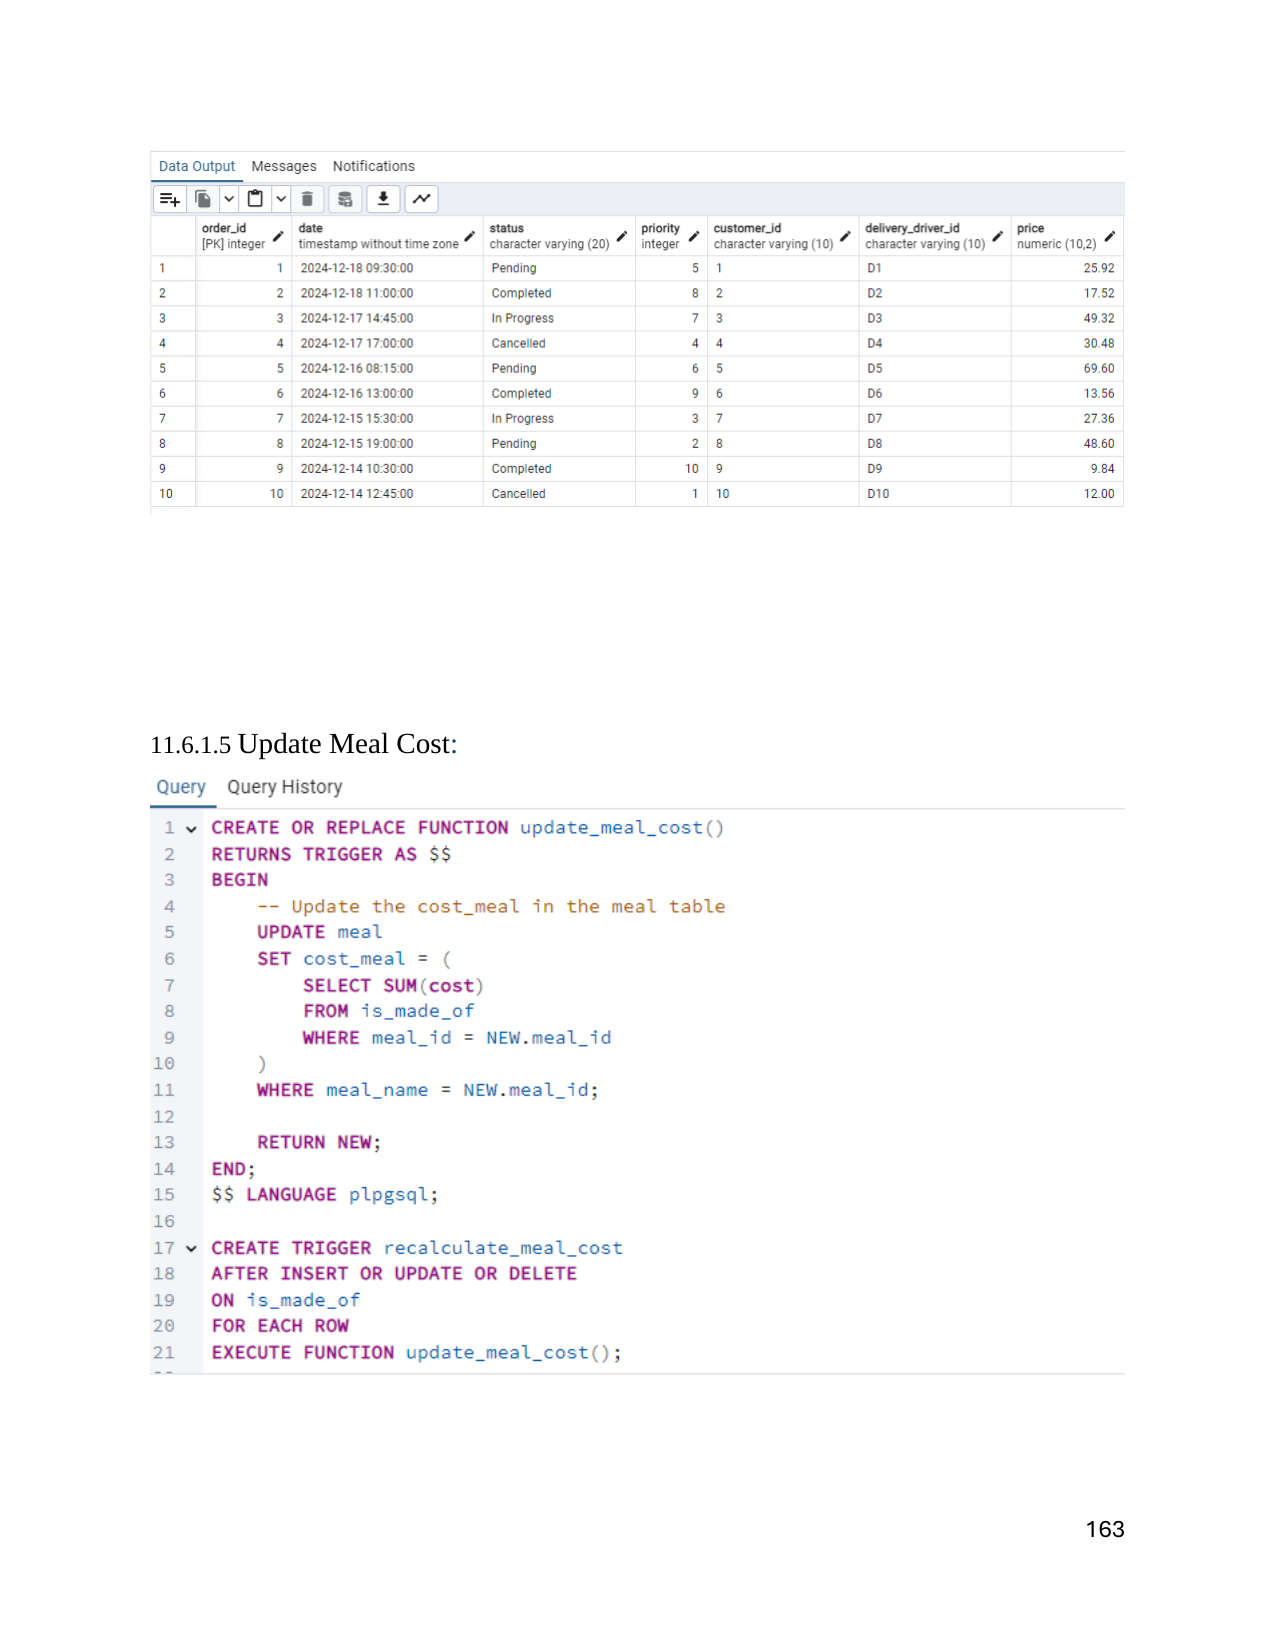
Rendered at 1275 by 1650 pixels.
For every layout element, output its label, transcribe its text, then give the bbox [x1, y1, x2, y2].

picture [150, 150, 1125, 515]
subtitle 11.6.1.5 Update Meal Cost: [150, 726, 1125, 760]
picture [150, 768, 1125, 1376]
